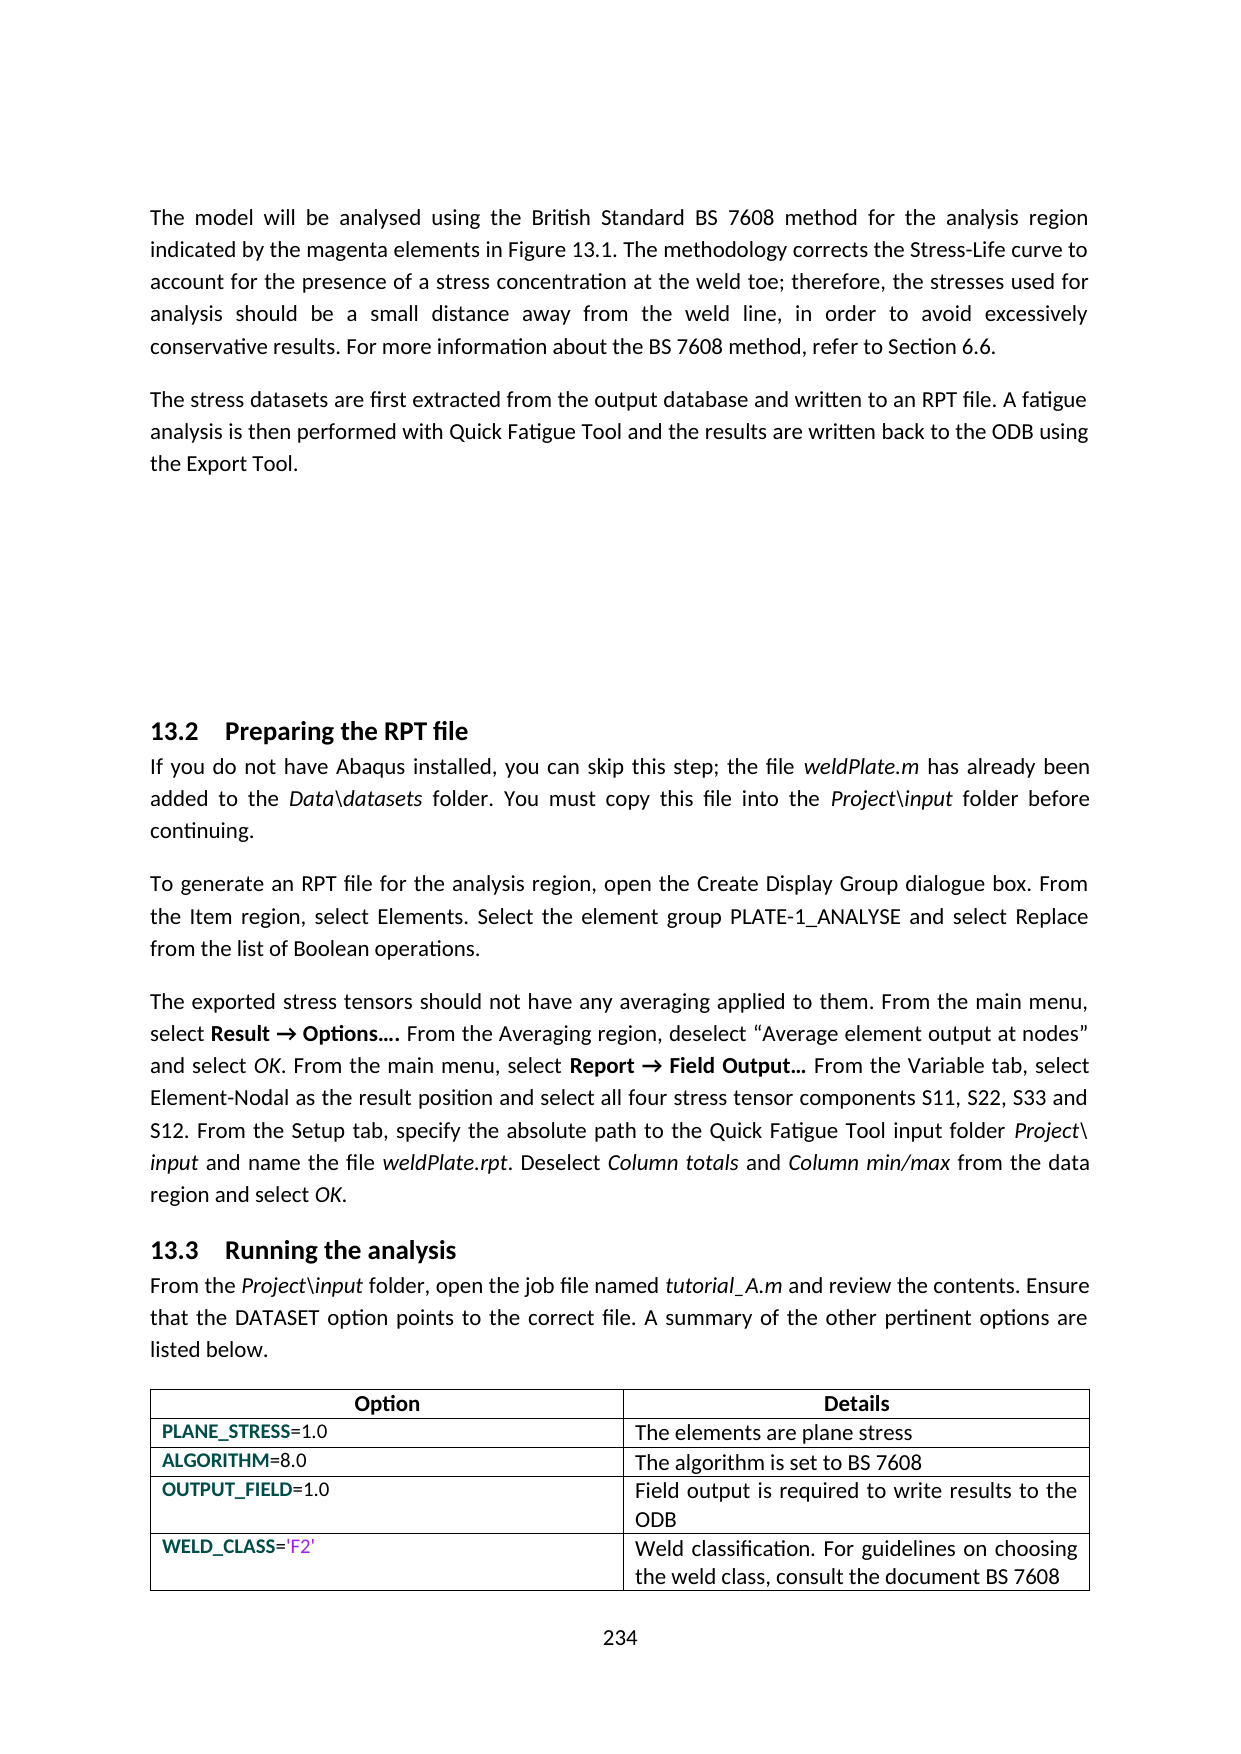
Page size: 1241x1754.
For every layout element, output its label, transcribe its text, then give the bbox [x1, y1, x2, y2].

text The stress datasets are first extracted from the output database and written to an RPT file. A fatigue analysis is then performed with Quick Fatigue Tool and the results are written back to the ODB using the Export Tool. [150, 385, 1090, 477]
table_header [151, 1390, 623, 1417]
text To generate an RPT file for the analysis region, open the Create Display Group dialogue box. From the Item region, select Elements. Select the element group PLATE-1_ANALYSE and select Replace from the list of Boolean operations. [150, 869, 1090, 962]
subtitle 13.2 Preparing the RPT file [150, 714, 1090, 747]
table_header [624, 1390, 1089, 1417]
text If you do not have Abaqus installed, you can skip this step; the file weldPlate.m has already been added to the Data\datasets folder. You must copy this file into the Project\input folder before continuing. [150, 752, 1090, 844]
subtitle 13.3 Running the analysis [150, 1233, 1090, 1266]
text From the Project\input folder, open the job file named tutorial_A.m and review the contents. Ensure that the DATASET option points to the correct file. A summary of the other pertinent options are listed below. [150, 1271, 1090, 1363]
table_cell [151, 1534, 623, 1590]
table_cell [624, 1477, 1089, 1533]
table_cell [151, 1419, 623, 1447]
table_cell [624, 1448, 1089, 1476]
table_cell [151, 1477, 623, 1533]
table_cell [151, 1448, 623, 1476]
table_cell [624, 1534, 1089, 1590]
text The model will be analysed using the British Standard BS 7608 method for the analysis region indicated by the magenta elements in Figure 13.1. The methodology corrects the Stress-Life curve to account for the presence of a stress concentration at the weld toe; therefore, the stresses used for analysis should be a small distance away from the weld line, in order to avoid excessively conservative results. For more information about the BS 7608 method, refer to Section 6.6. [150, 203, 1090, 360]
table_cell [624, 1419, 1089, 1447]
text The exported stress tensors should not have any averaging applied to them. From the main menu, select Result → Options…. From the Averaging region, deselect “Average element output at nodes” and select OK. From the main menu, select Report → Field Output… From the Variable tab, select Element-Nodal as the result position and select all four stress tensor components S11, S22, S33 and S12. From the Setup tab, specify the absolute path to the Quick Fatigue Tool input folder Project\input and name the file weldPlate.rpt. Deselect Column totals and Column min/max from the data region and select OK. [150, 987, 1090, 1208]
